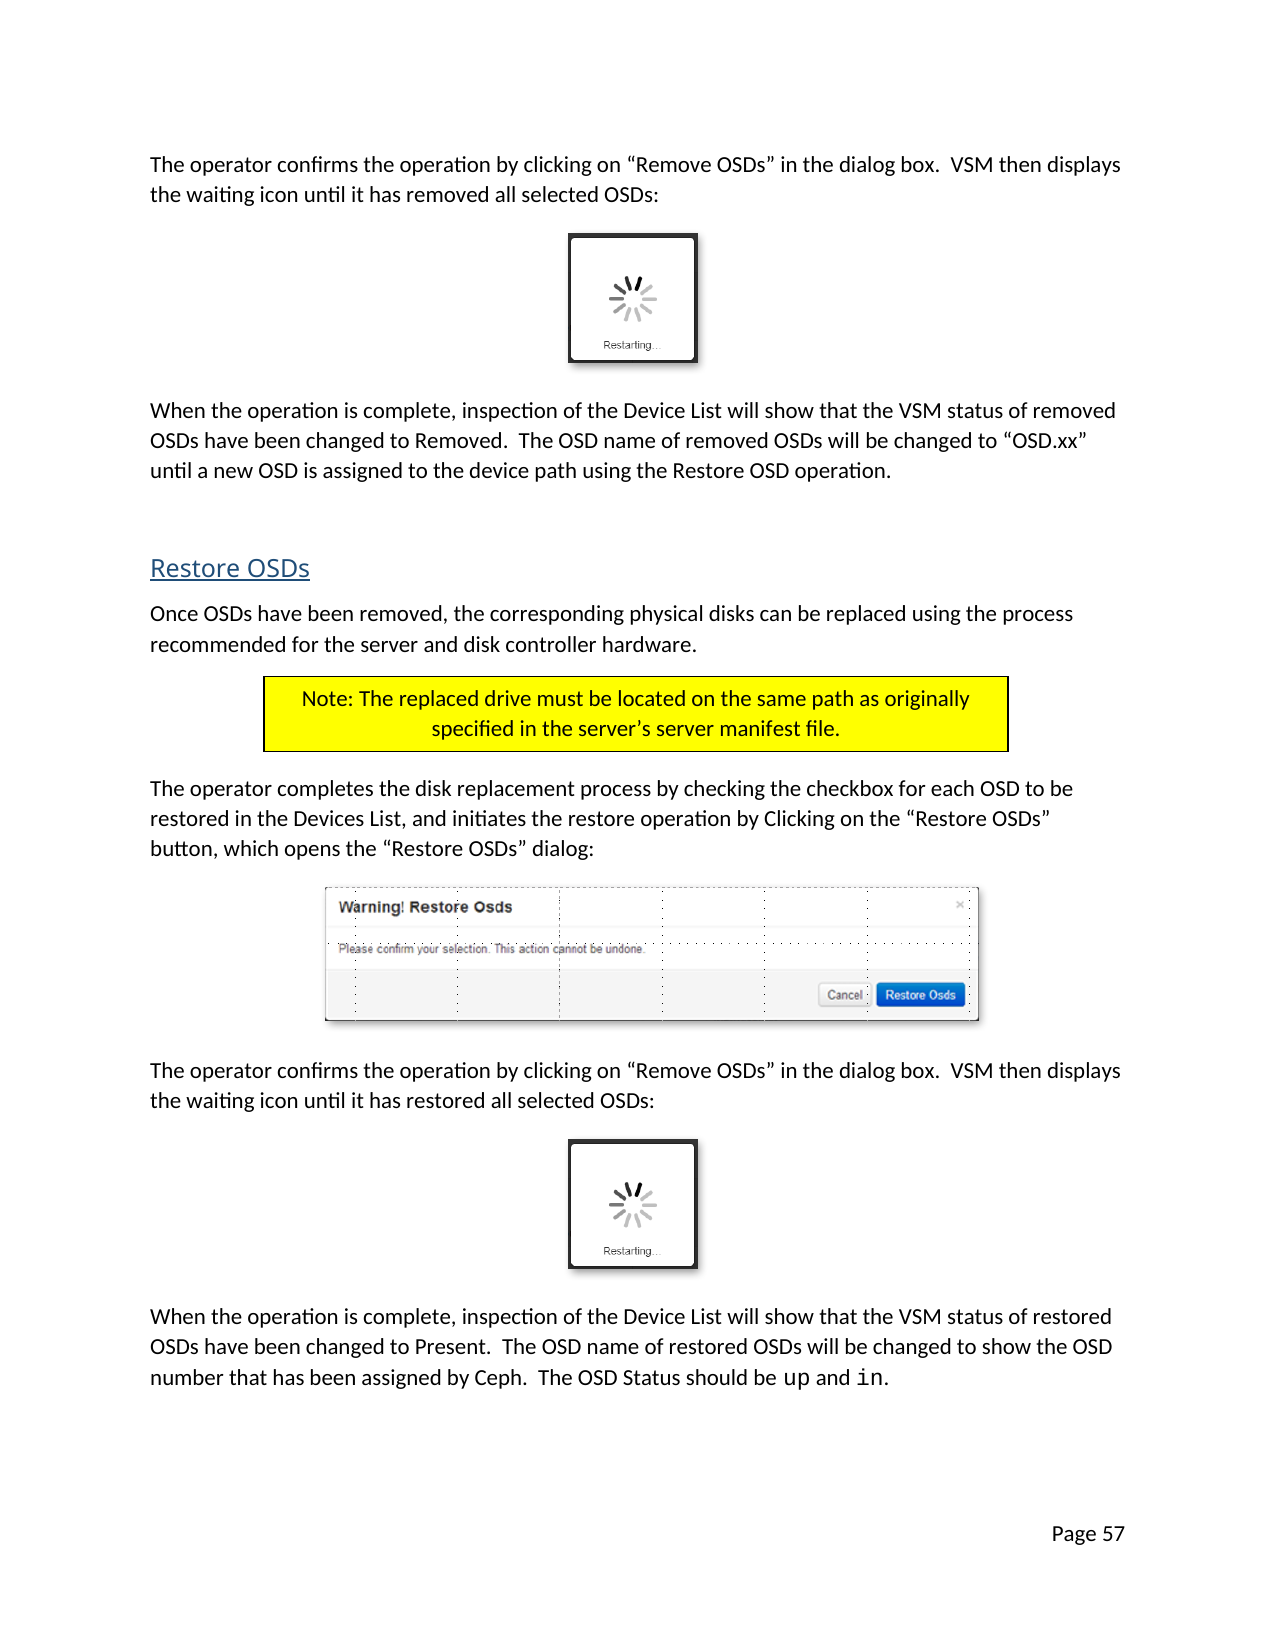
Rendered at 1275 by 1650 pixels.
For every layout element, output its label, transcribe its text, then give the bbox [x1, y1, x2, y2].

text When the operation is complete, inspection of the Device List will show that the VSM status of removed OSDs have been changed to Removed. The OSD name of removed OSDs will be changed to “OSD.xx” until a new OSD is assigned to the device path using the Restore OSD operation. [150, 396, 1125, 484]
text The operator completes the disk replacement process by checking the checkbox for each OSD to be restored in the Devices List, and initiates the restore operation by Clicking on the “Restore OSDs” button, which opens the “Restore OSDs” dialog: [150, 774, 1125, 862]
text The operator confirms the operation by clicking on “Remove OSDs” in the dialog box. VSM then displays the waiting icon until it has removed all selected OSDs: [150, 150, 1125, 208]
subtitle Restore OSDs [150, 550, 1125, 584]
picture [568, 1139, 698, 1269]
text When the operation is complete, inspection of the Device List will show that the VSM status of restored OSDs have been changed to Present. The OSD name of restored OSDs will be changed to show the OSD number that has been assigned by Ceph. The OSD Status should be up and in. [150, 1302, 1125, 1392]
picture [325, 887, 979, 1021]
text The operator confirms the operation by clicking on “Remove OSDs” in the dialog box. VSM then displays the waiting icon until it has restored all selected OSDs: [150, 1056, 1125, 1114]
text Once OSDs have been removed, the corresponding physical disks can be replaced using the process recommended for the server and disk controller hardware. [150, 599, 1125, 658]
picture [568, 233, 698, 363]
